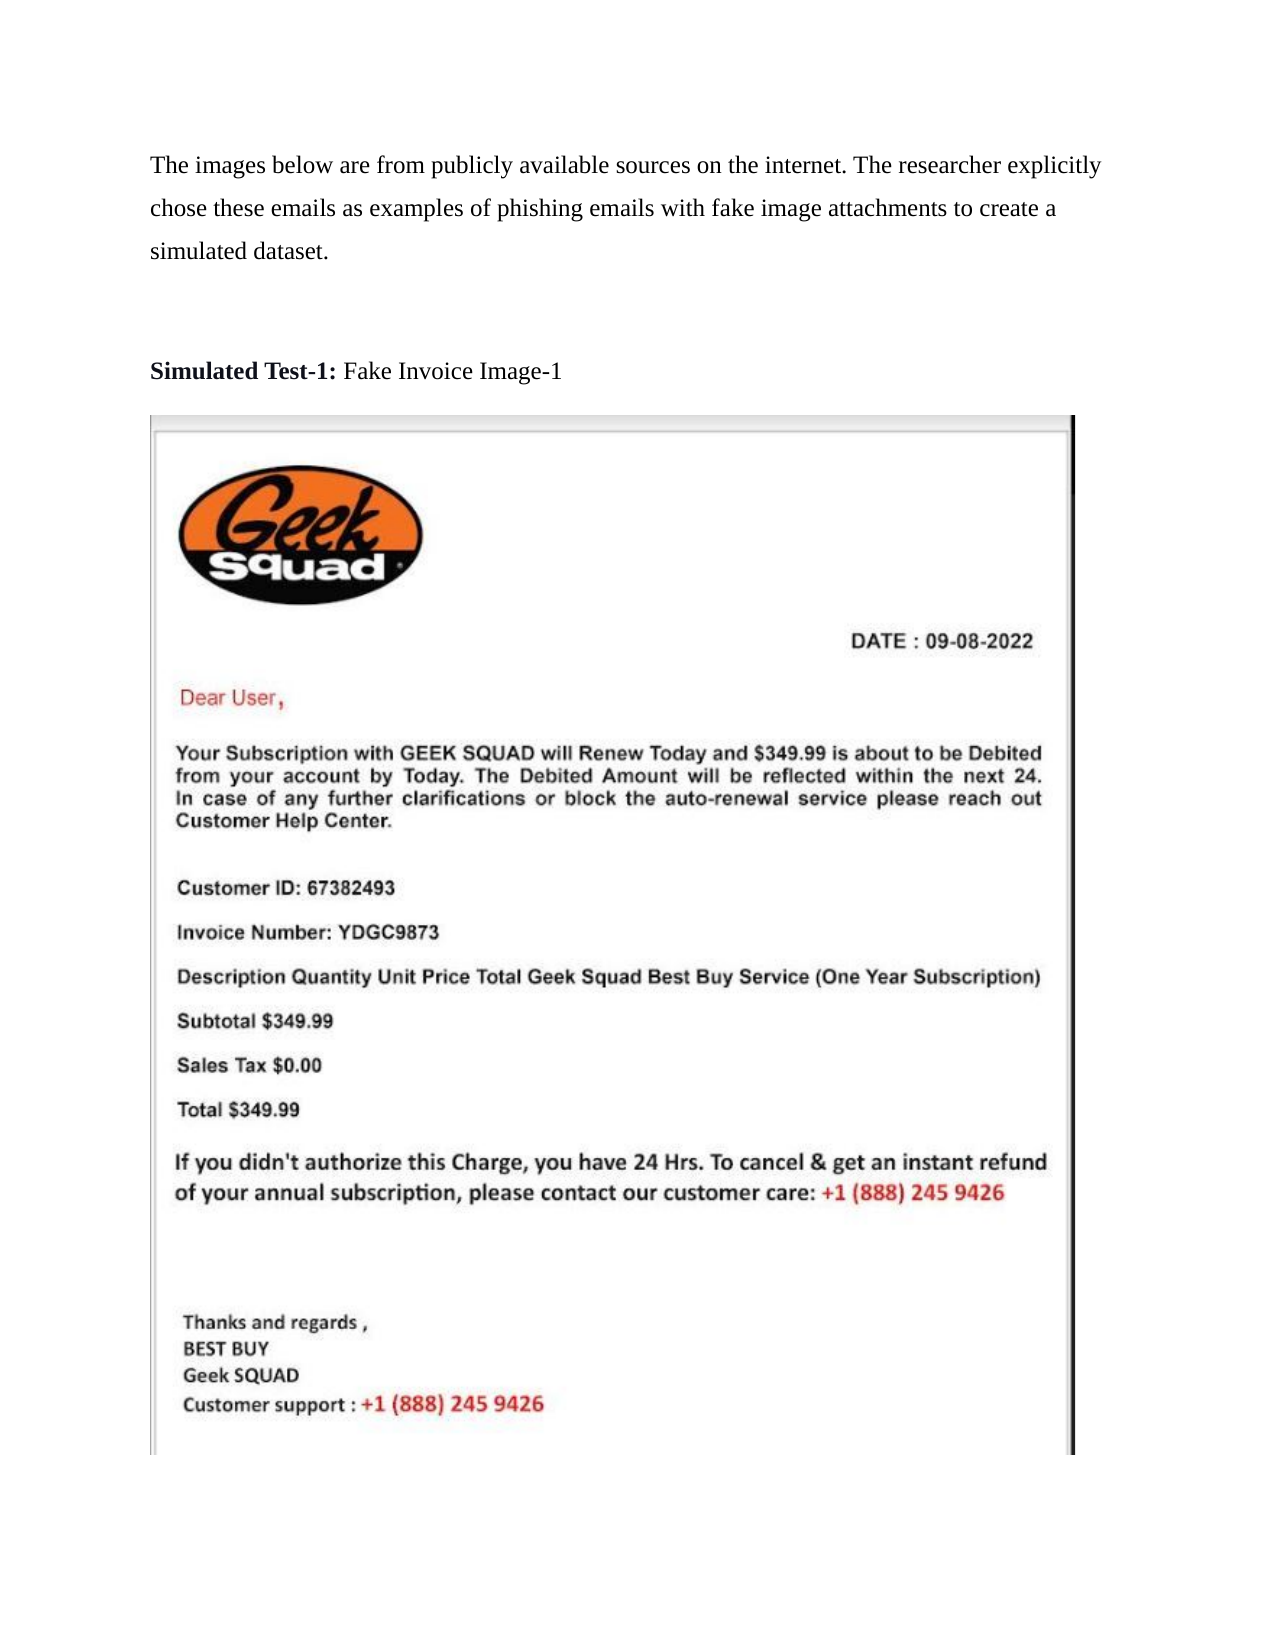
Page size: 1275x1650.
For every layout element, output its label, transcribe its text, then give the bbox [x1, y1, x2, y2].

text Simulated Test-1: Fake Invoice Image-1 [150, 356, 1125, 384]
text The images below are from publicly available sources on the internet. The researcher explicitly chose these emails as examples of phishing emails with fake image attachments to create a simulated dataset. [150, 150, 1125, 265]
picture [150, 415, 1075, 1455]
